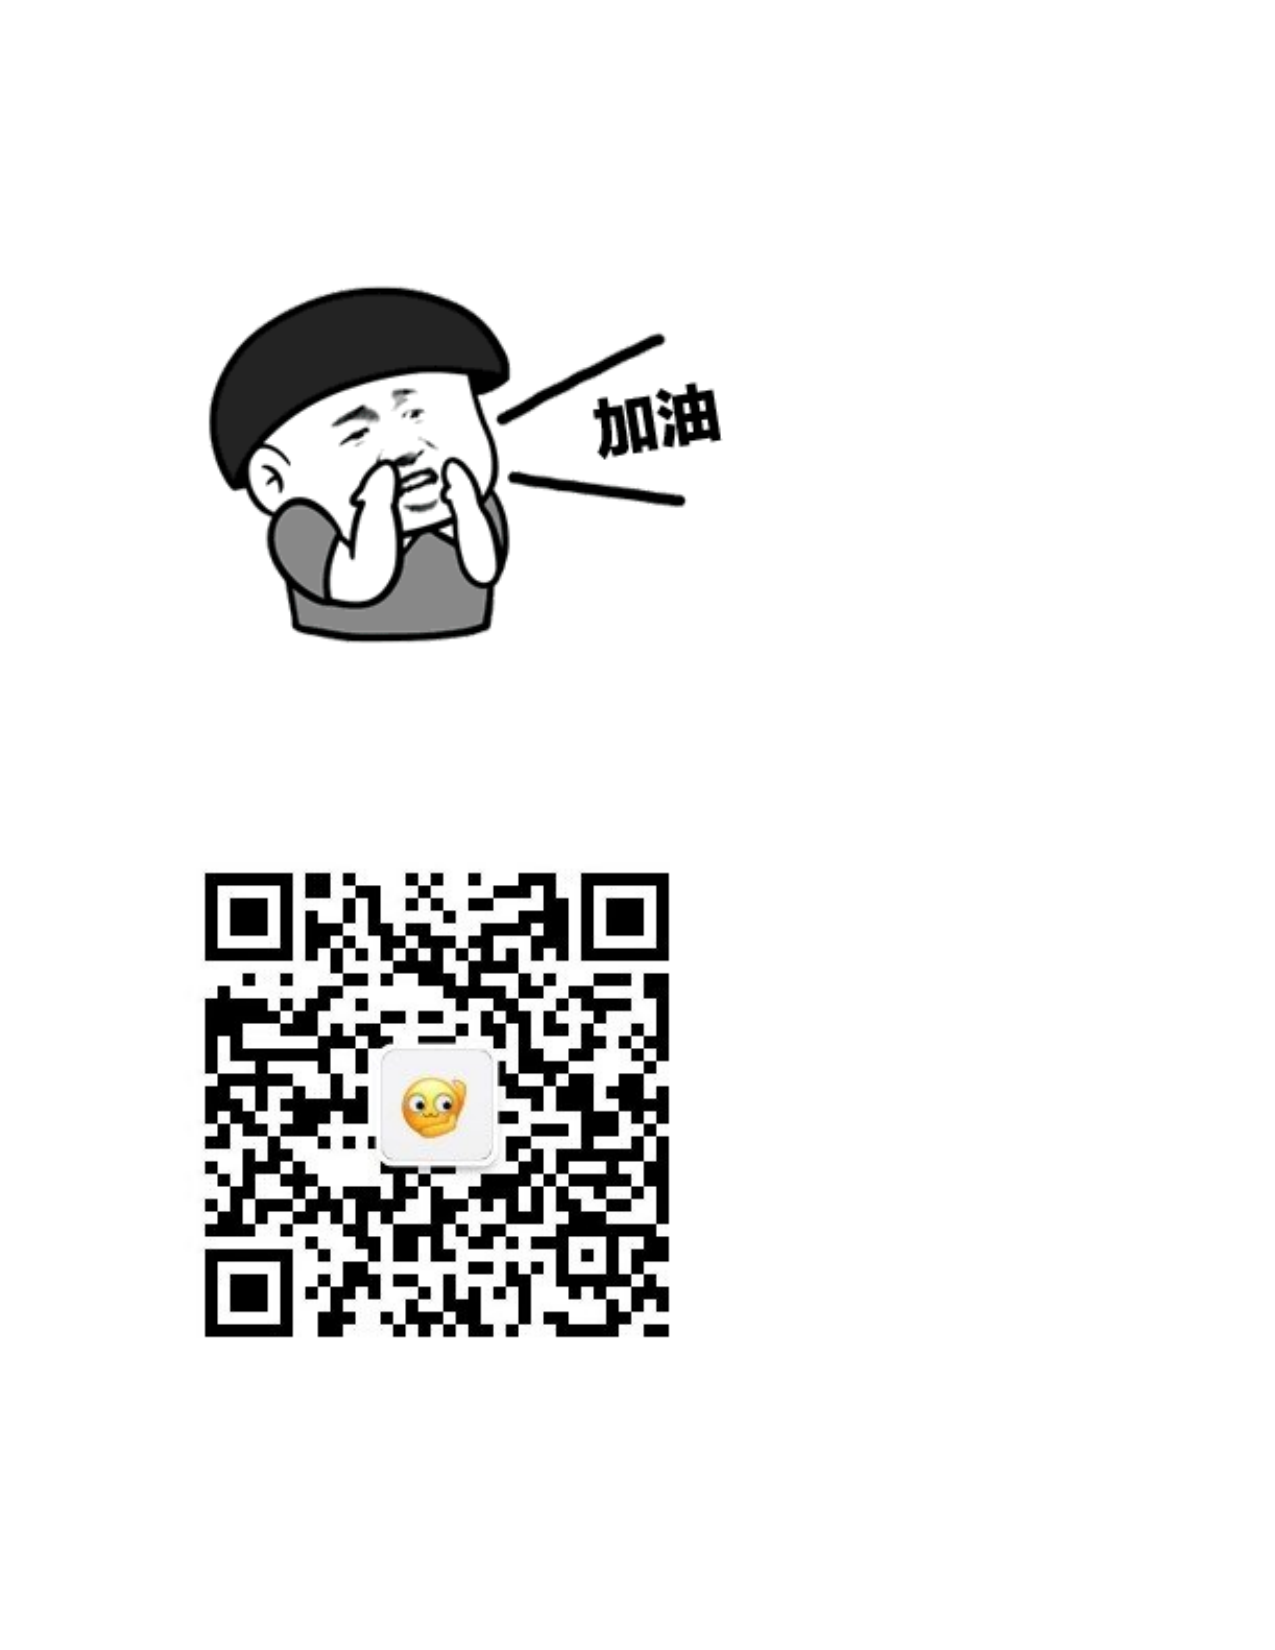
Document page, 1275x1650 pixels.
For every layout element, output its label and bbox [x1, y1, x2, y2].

picture [168, 837, 707, 1375]
picture [168, 150, 794, 775]
